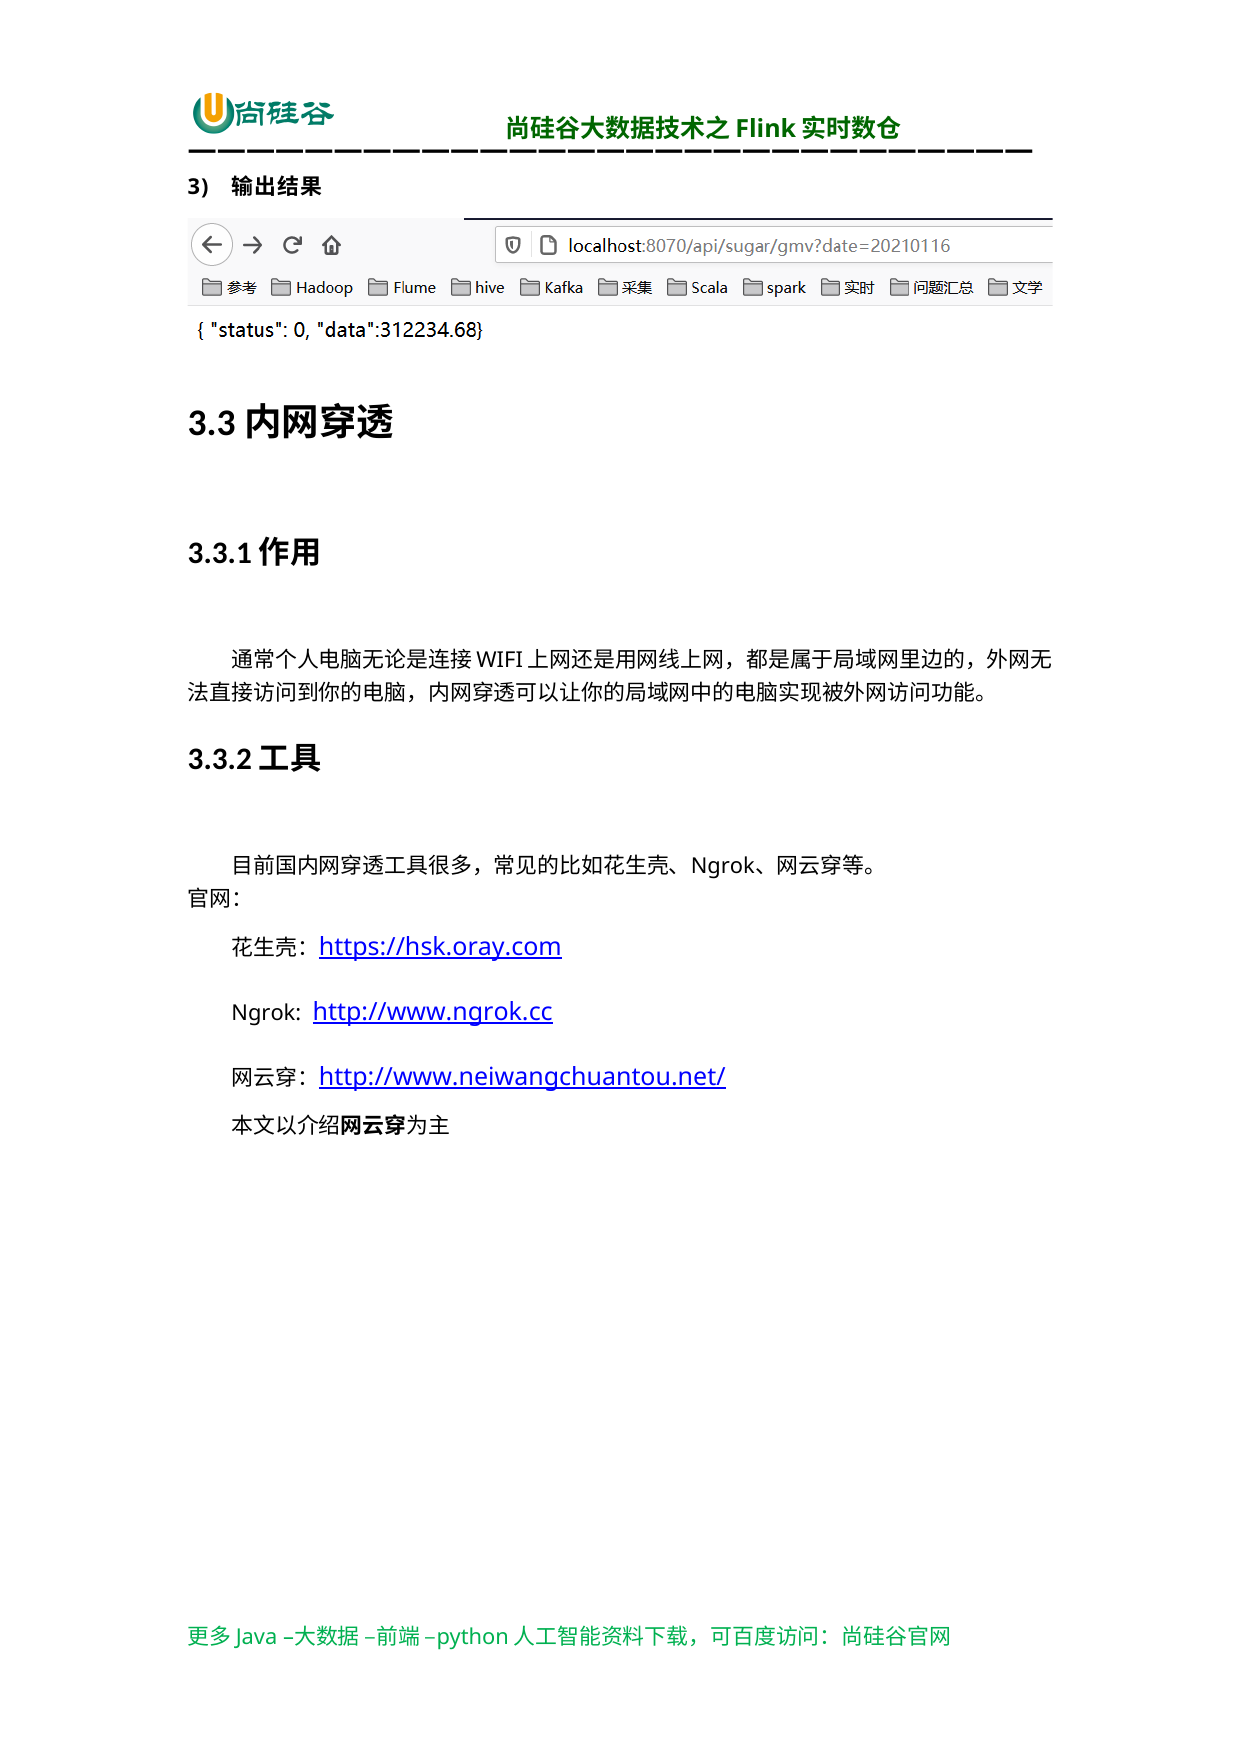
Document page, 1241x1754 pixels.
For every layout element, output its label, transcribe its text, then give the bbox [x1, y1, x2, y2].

text 本文以介绍网云穿为主 [187, 1108, 1053, 1140]
subtitle 3.3 内网穿透 [187, 386, 1053, 451]
picture [187, 88, 338, 138]
text 花生壳：https://hsk.oray.com [187, 913, 1053, 978]
text Ngrok: http://www.ngrok.cc [187, 978, 1053, 1043]
subtitle 3.3.2 工具 [187, 723, 1053, 788]
picture [187, 218, 1053, 359]
text 网云穿：http://www.neiwangchuantou.net/ [187, 1043, 1053, 1108]
text 通常个人电脑无论是连接WIFI上网还是用网线上网，都是属于局域网里边的，外网无法直接访问到你的电脑，内网穿透可以让你的局域网中的电脑实现被外网访问功能。 [187, 642, 1053, 707]
subtitle 3.3.1 作用 [187, 517, 1053, 582]
subtitle 输出结果 [187, 169, 1053, 201]
text 官网： [187, 880, 1053, 913]
text 目前国内网穿透工具很多，常见的比如花生壳、Ngrok、网云穿等。 [187, 848, 1053, 880]
